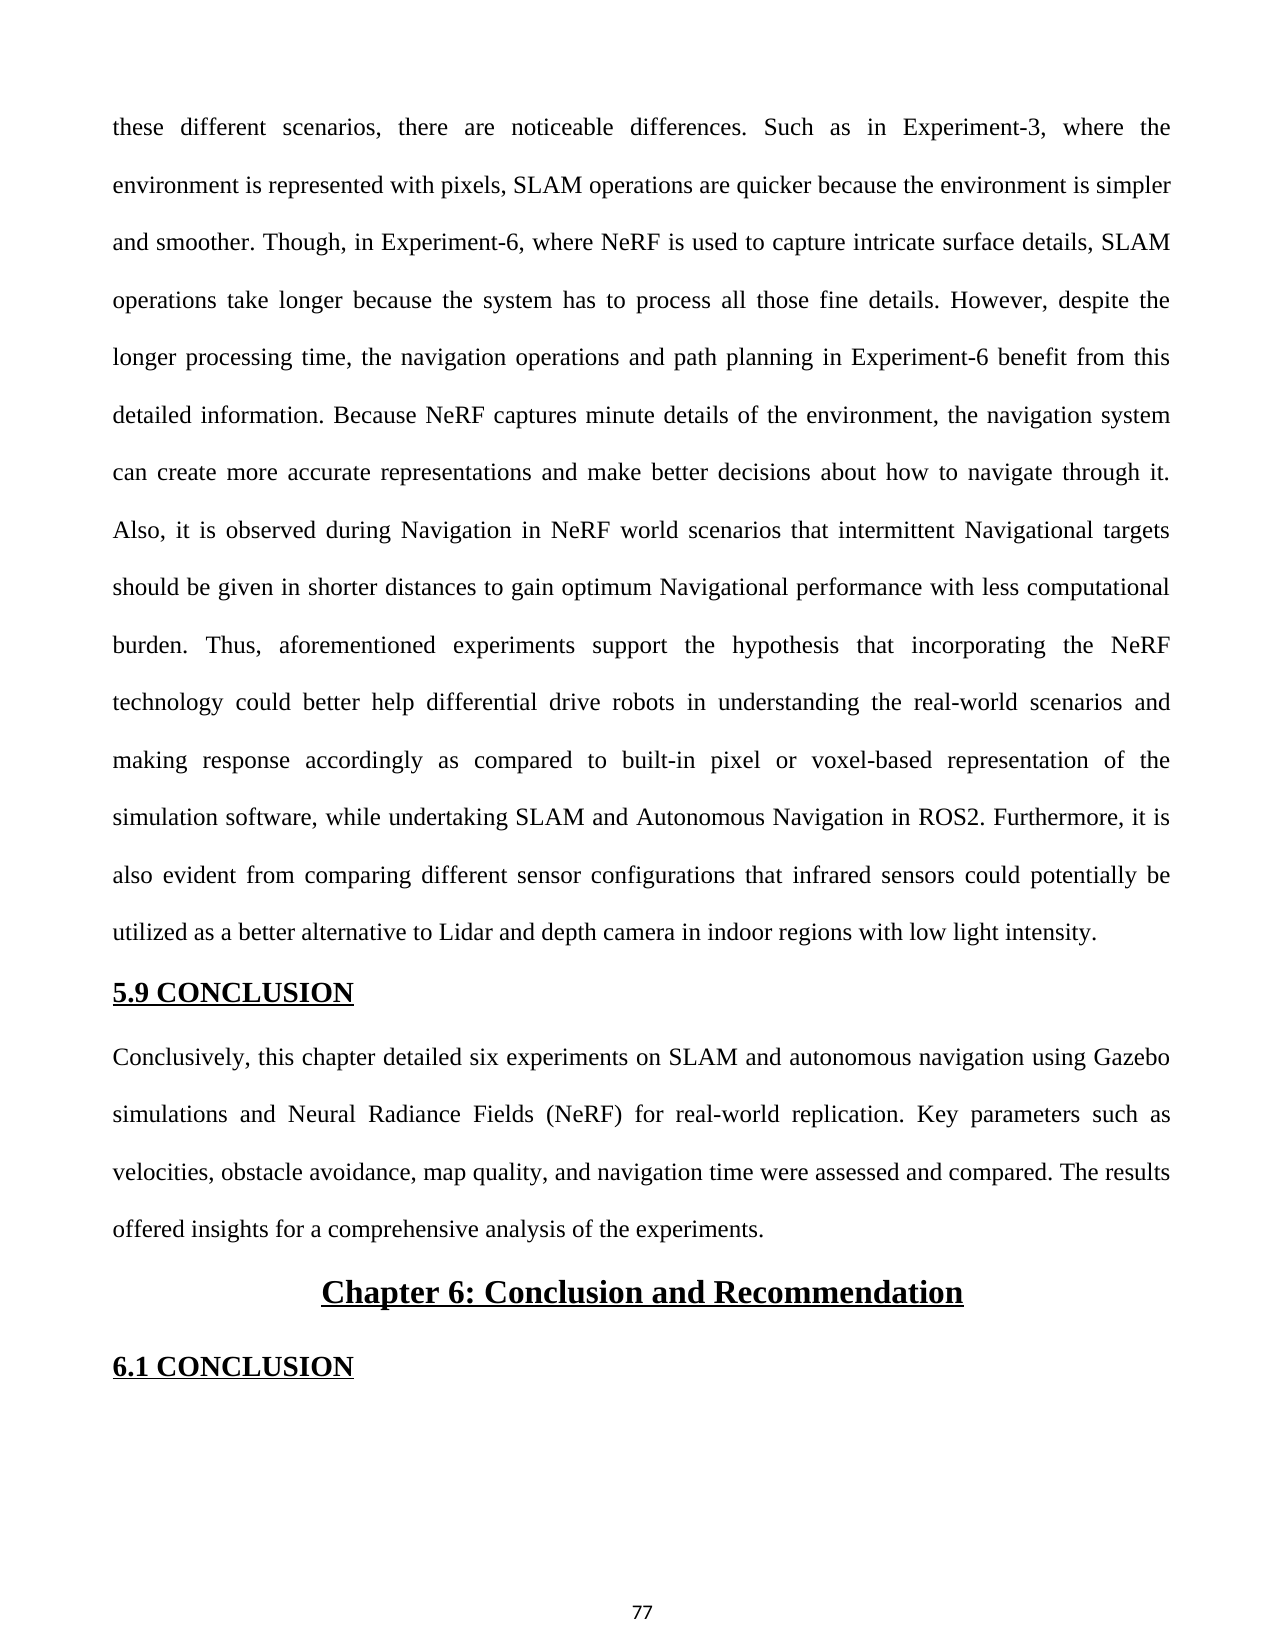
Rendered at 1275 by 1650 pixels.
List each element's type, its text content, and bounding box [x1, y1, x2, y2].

text Chapter 6: Conclusion and Recommendation [112, 1272, 1172, 1310]
text Conclusively, this chapter detailed six experiments on SLAM and autonomous navigation using Gazebo simulations and Neural Radiance Fields (NeRF) for real-world replication. Key parameters such as velocities, obstacle avoidance, map quality, and navigation time were assessed and compared. The results offered insights for a comprehensive analysis of the experiments. [112, 1042, 1172, 1243]
text 6.1 CONCLUSION [112, 1349, 1172, 1382]
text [112, 112, 1172, 946]
text 5.9 CONCLUSION [112, 975, 1172, 1008]
